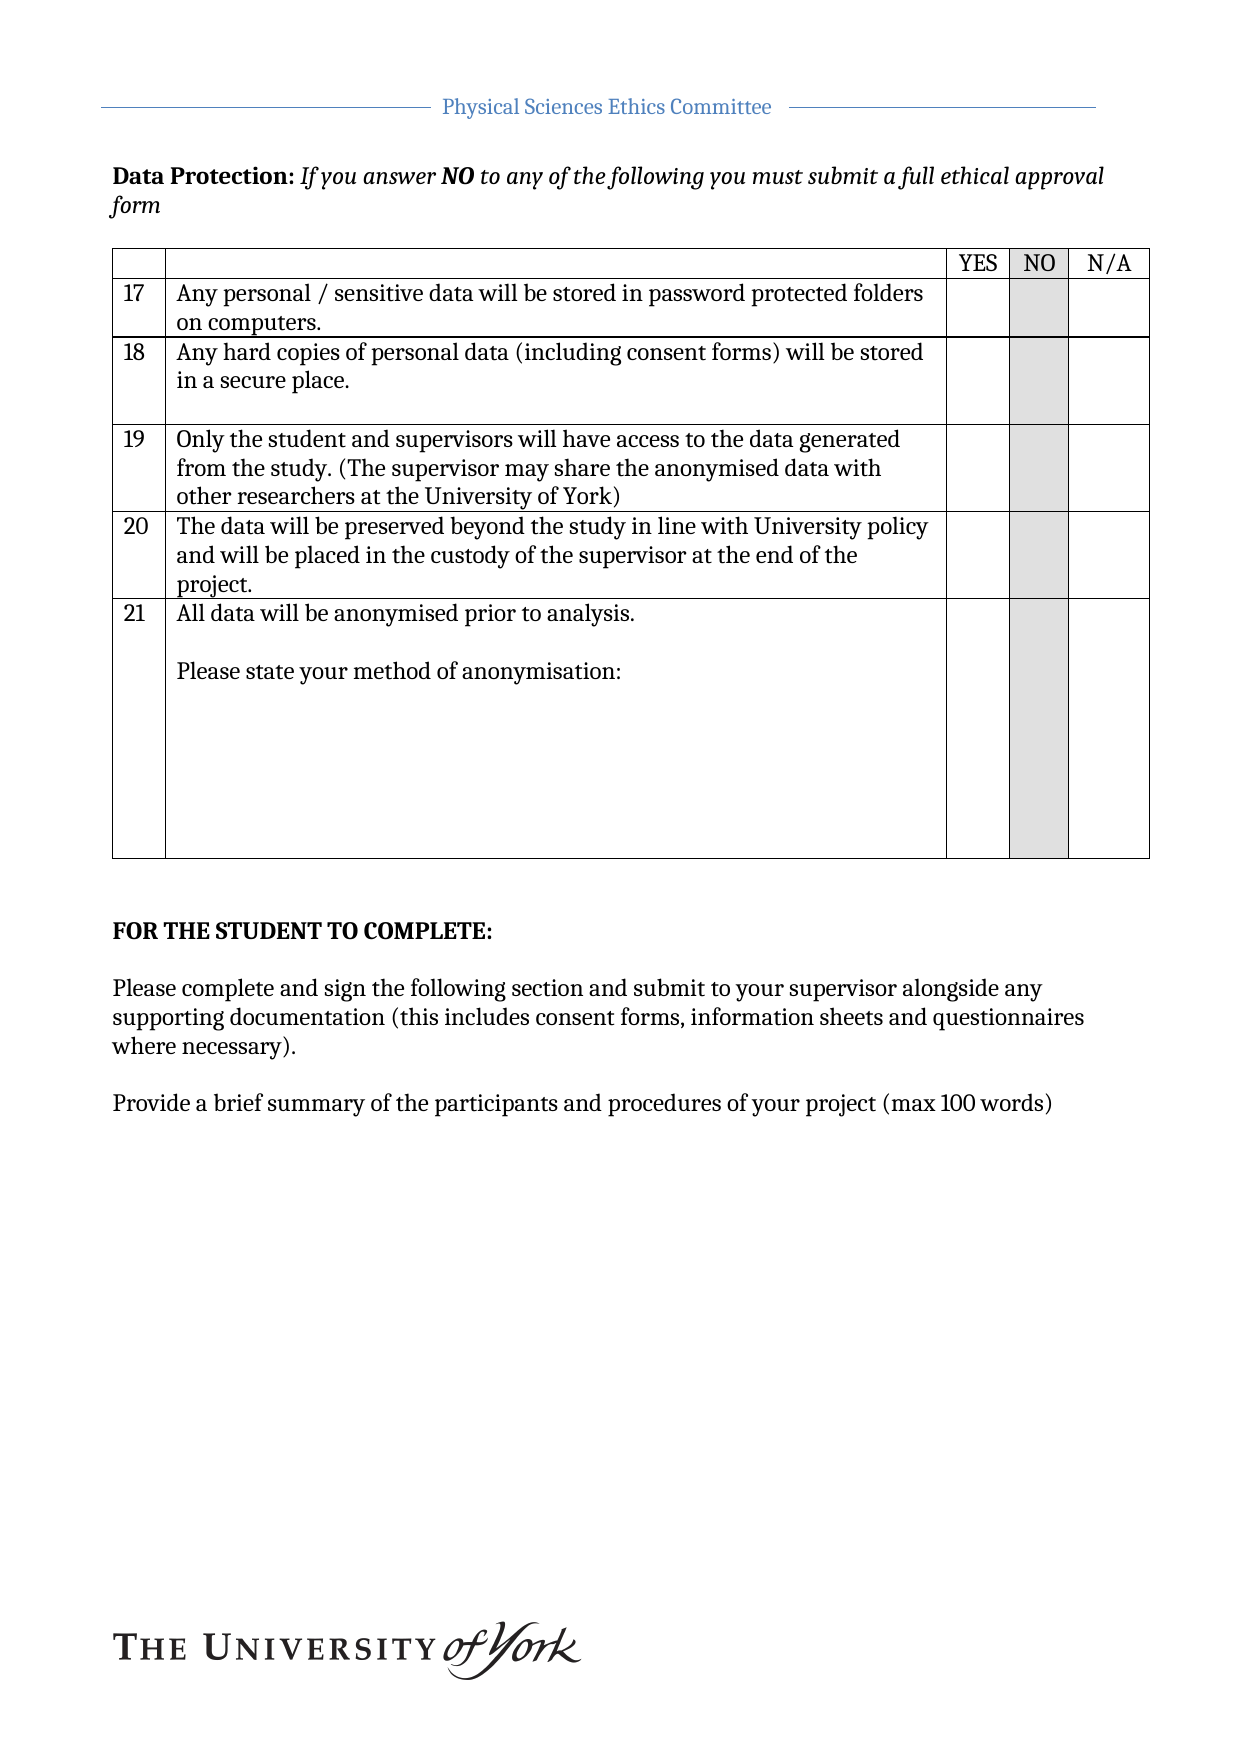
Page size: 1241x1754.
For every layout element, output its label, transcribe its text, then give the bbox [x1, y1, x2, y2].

table_cell [947, 279, 1009, 336]
text Please complete and sign the following section and submit to your supervisor alongside any supporting documentation (this includes consent forms, information sheets and questionnaires where necessary). [112, 974, 1128, 1060]
table_cell 18 [113, 338, 165, 424]
table_cell [947, 599, 1009, 858]
table_cell Only the student and supervisors will have access to the data generated from the study. (The supervisor may share the anonymised data with other researchers at the University of York) [166, 425, 946, 511]
table_cell [1069, 512, 1149, 598]
text Data Protection: If you answer NO to any of the following you must submit a full ethical approval form [112, 150, 1128, 219]
table_cell Any hard copies of personal data (including consent forms) will be stored in a secure place. [166, 338, 946, 424]
table_cell [947, 512, 1009, 598]
table_cell [1069, 338, 1149, 424]
table_cell [1010, 279, 1068, 336]
table_cell [1010, 338, 1068, 424]
text FOR THE STUDENT TO COMPLETE: [112, 917, 1128, 945]
table_cell [1010, 599, 1068, 858]
table_cell [1069, 599, 1149, 858]
table_cell [947, 425, 1009, 511]
table_cell 17 [113, 279, 165, 336]
table_header [113, 249, 165, 278]
table_cell 21 [113, 599, 165, 858]
table_header YES [947, 249, 1009, 278]
table_cell [1010, 425, 1068, 511]
table_cell [1069, 279, 1149, 336]
table_header N/A [1069, 249, 1149, 278]
table_header [166, 249, 946, 278]
table_cell Any personal / sensitive data will be stored in password protected folders on computers. [166, 279, 946, 336]
table_header NO [1010, 249, 1068, 278]
table_cell [1010, 512, 1068, 598]
table_cell The data will be preserved beyond the study in line with University policy and will be placed in the custody of the supervisor at the end of the project. [166, 512, 946, 598]
table_cell [947, 338, 1009, 424]
picture [112, 1621, 582, 1681]
table_cell 20 [113, 512, 165, 598]
table_cell All data will be anonymised prior to analysis. Please state your method of anonymisation: [166, 599, 946, 858]
text Provide a brief summary of the participants and procedures of your project (max 100 words) [112, 1089, 1128, 1118]
table_cell [1069, 425, 1149, 511]
table_cell 19 [113, 425, 165, 511]
